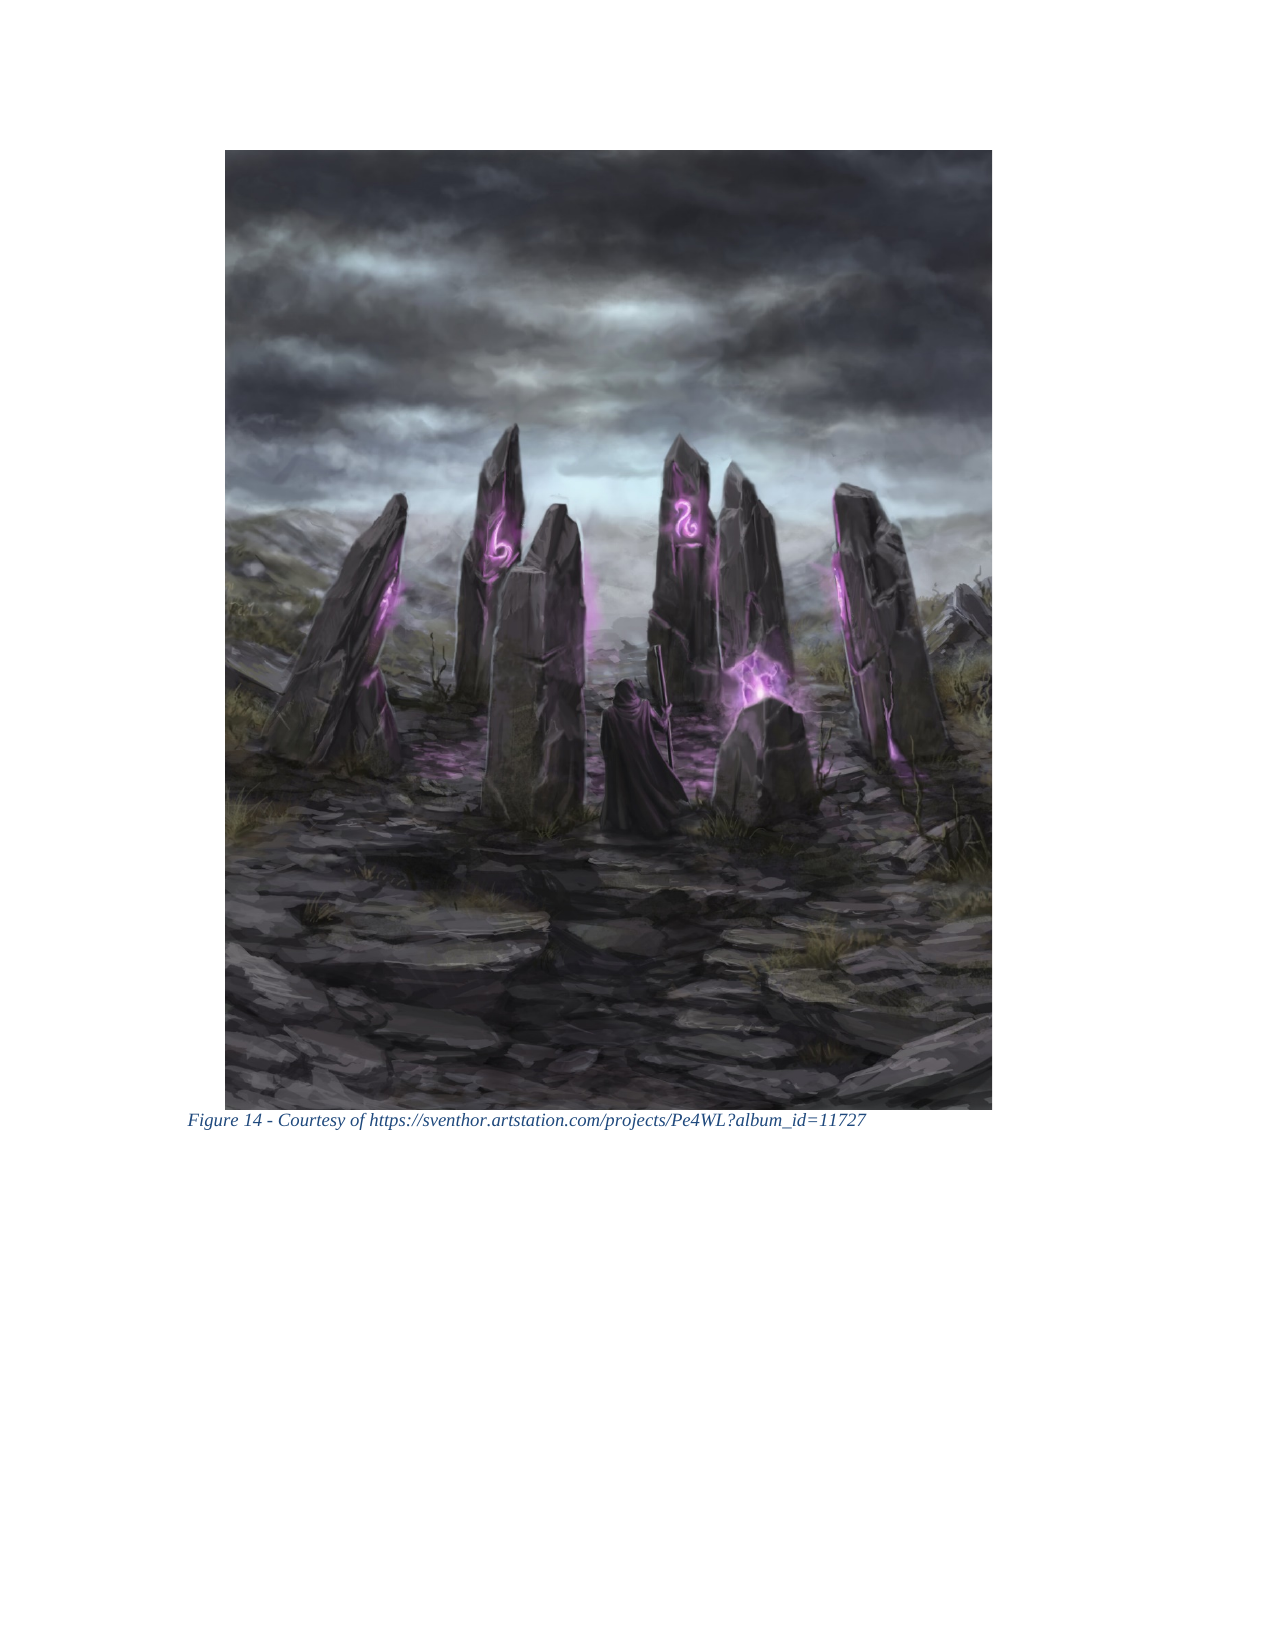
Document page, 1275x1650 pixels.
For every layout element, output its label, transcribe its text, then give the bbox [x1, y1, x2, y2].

picture [225, 150, 993, 1110]
text Figure 14 - Courtesy of https://sventhor.artstation.com/projects/Pe4WL?album_id=11727 [187, 1109, 1087, 1131]
